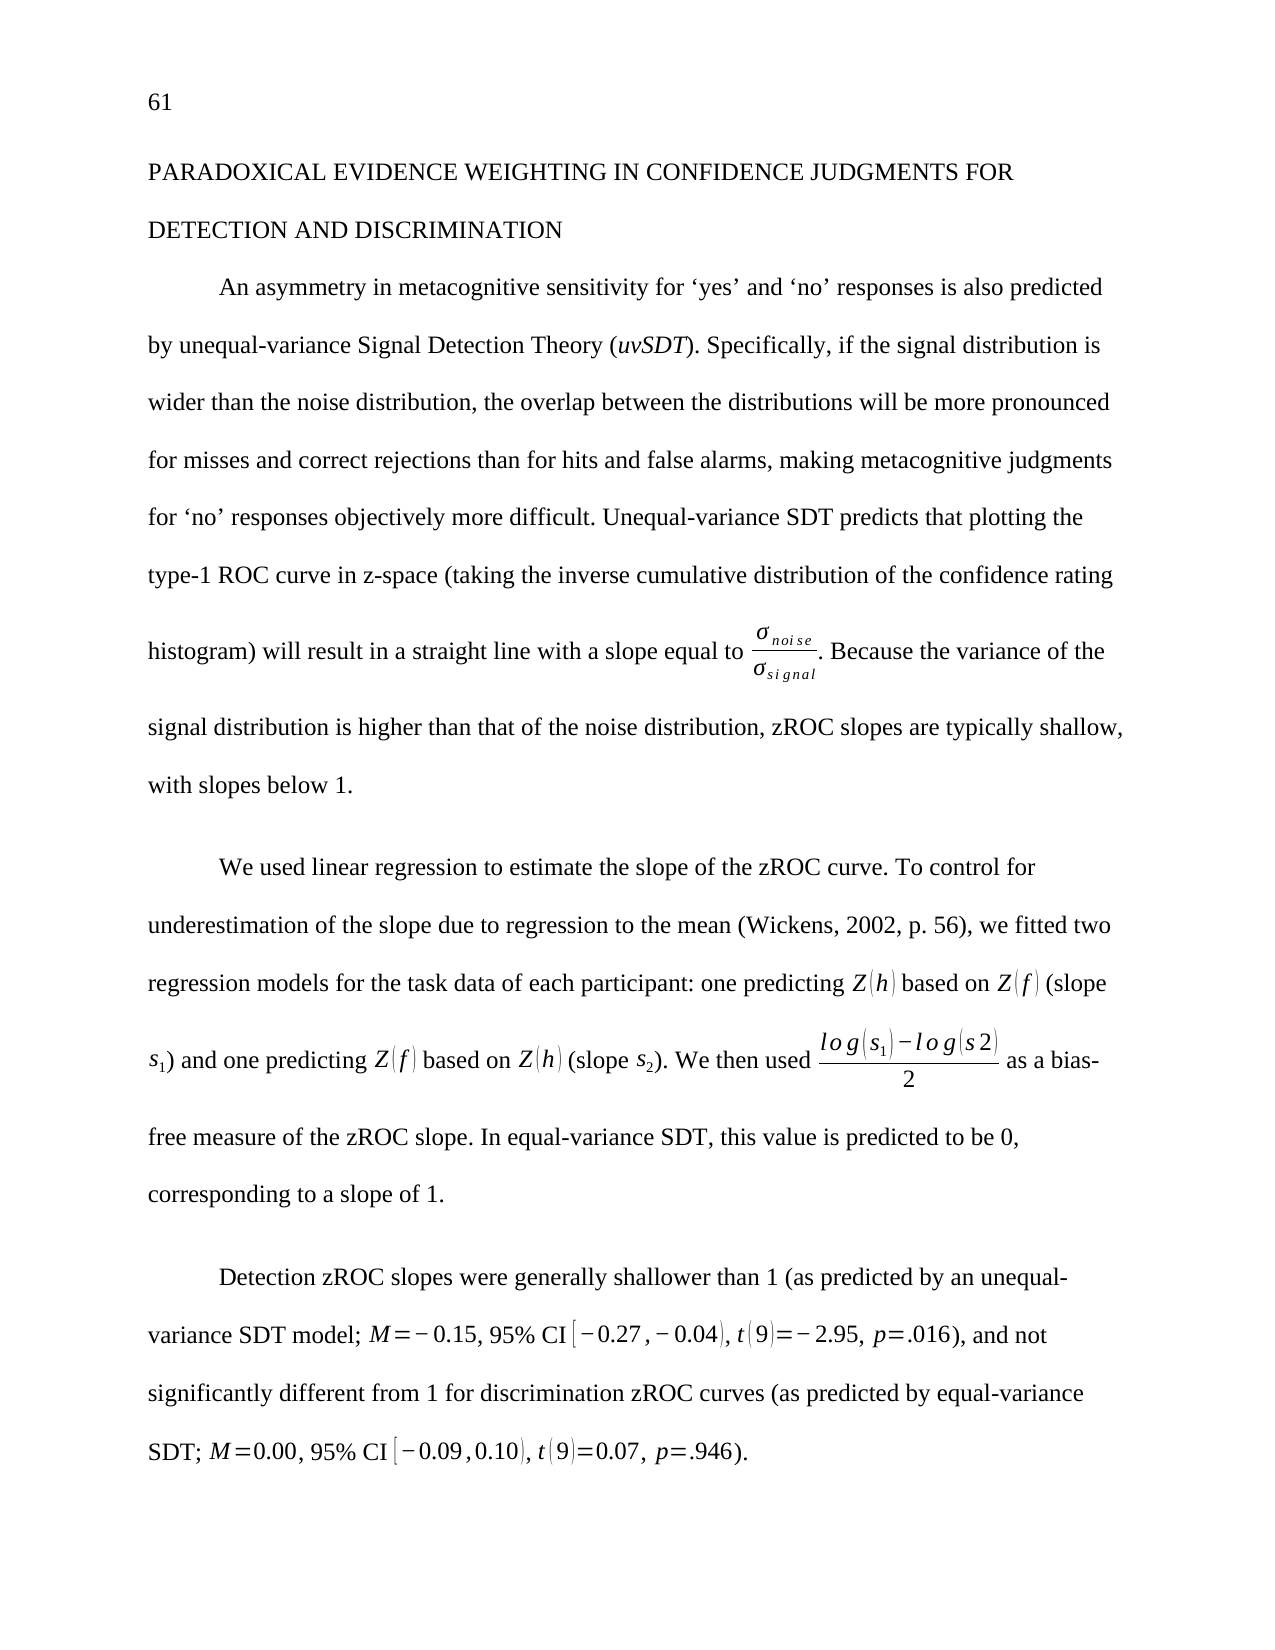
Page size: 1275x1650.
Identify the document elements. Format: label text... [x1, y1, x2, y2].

text An asymmetry in metacognitive sensitivity for ‘yes’ and ‘no’ responses is also predicted by unequal-variance Signal Detection Theory (uvSDT). Specifically, if the signal distribution is wider than the noise distribution, the overlap between the distributions will be more pronounced for misses and correct rejections than for hits and false alarms, making metacognitive judgments for ‘no’ responses objectively more difficult. Unequal-variance SDT predicts that plotting the type-1 ROC curve in z-space (taking the inverse cumulative distribution of the confidence rating histogram) will result in a straight line with a slope equal to . Because the variance of the signal distribution is higher than that of the noise distribution, zROC slopes are typically shallow, with slopes below 1. [148, 272, 1127, 799]
text We used linear regression to estimate the slope of the zROC curve. To control for underestimation of the slope due to regression to the mean (Wickens, 2002, p. 56), we fitted two regression models for the task data of each participant: one predicting based on (slope ) and one predicting based on (slope ). We then used as a bias-free measure of the zROC slope. In equal-variance SDT, this value is predicted to be 0, corresponding to a slope of 1. [148, 852, 1127, 1208]
text Detection zROC slopes were generally shallower than 1 (as predicted by an unequal-variance SDT model; , 95% CI , , ), and not significantly different from 1 for discrimination zROC curves (as predicted by equal-variance SDT; , 95% CI , , ). [148, 1262, 1127, 1467]
